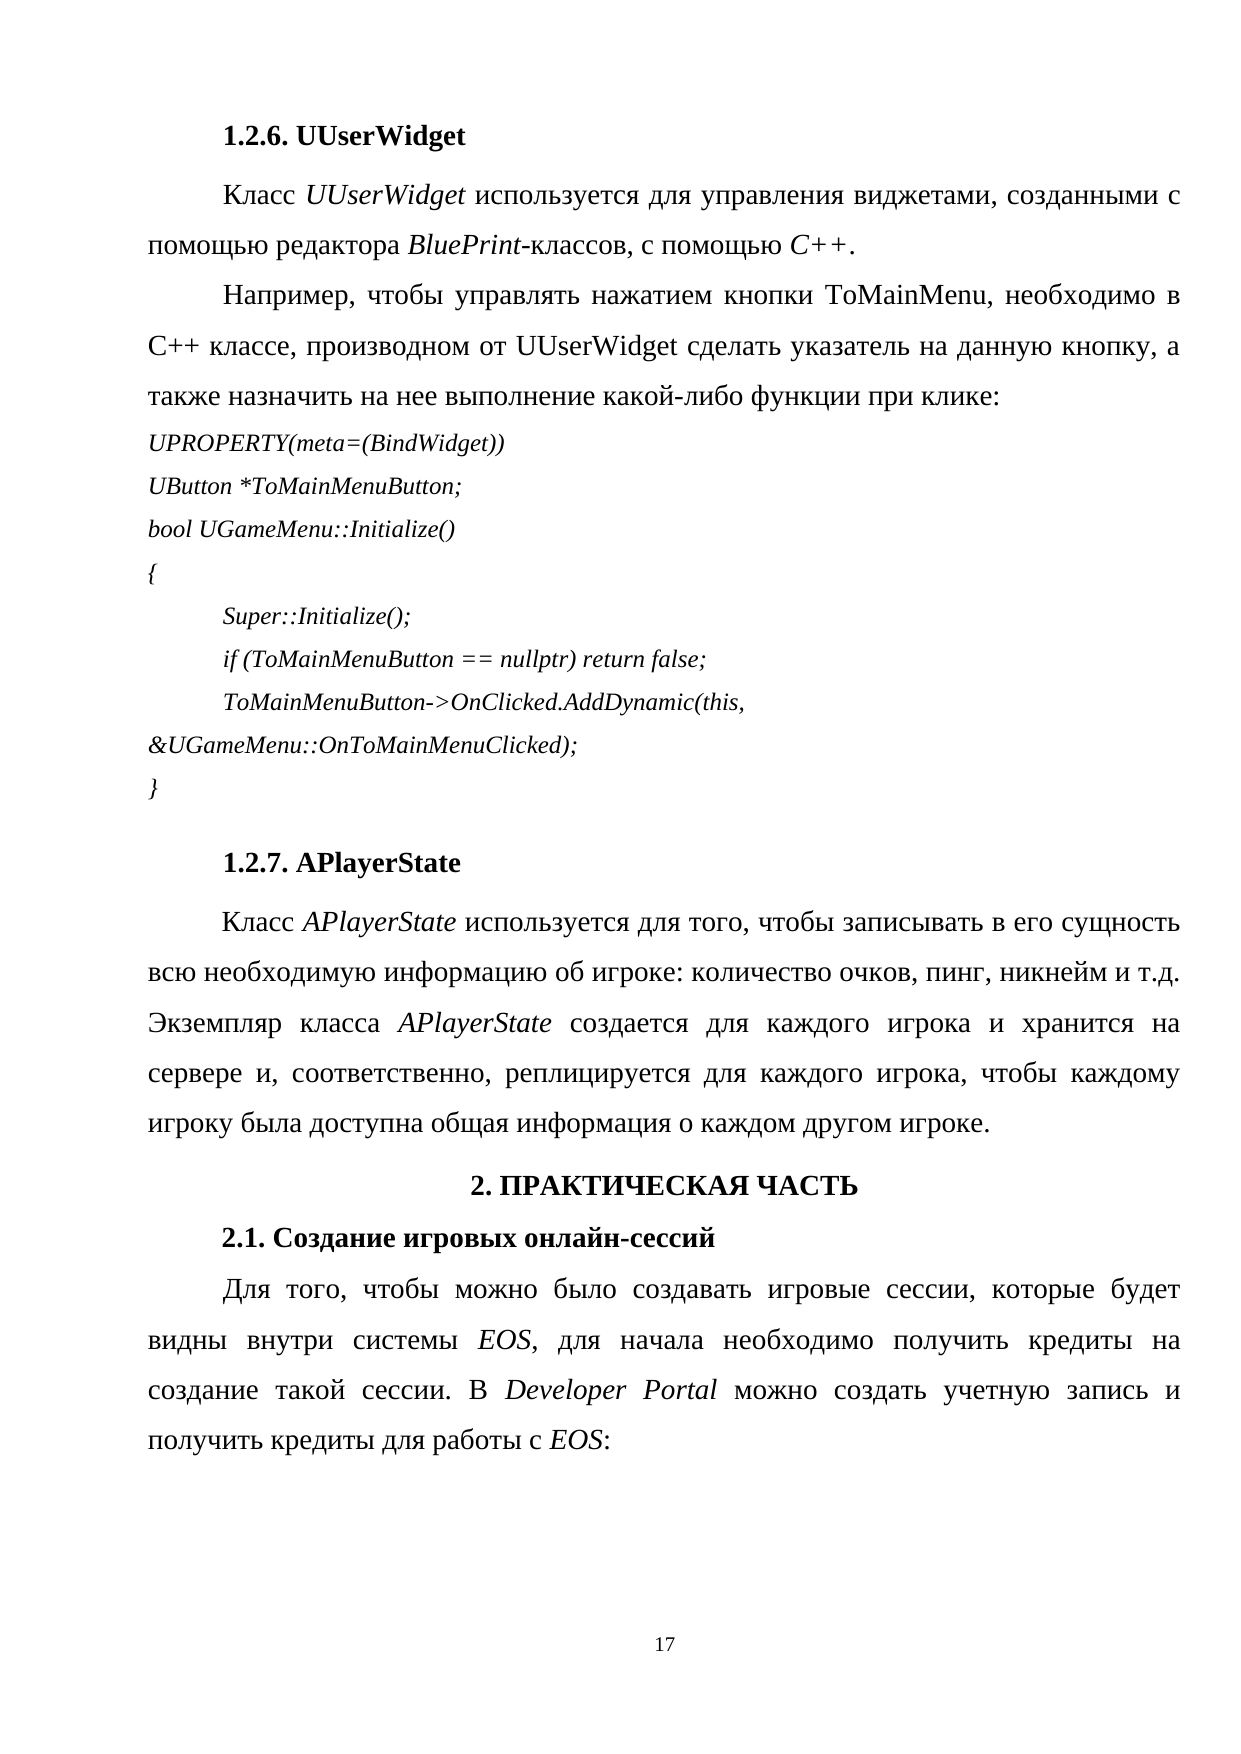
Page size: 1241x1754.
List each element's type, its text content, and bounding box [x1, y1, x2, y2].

text Класс UUserWidget используется для управления виджетами, созданными с помощью редактора BluePrint-классов, с помощью C++. [148, 177, 1181, 261]
subtitle 2.1. Создание игровых онлайн-сессий [148, 1220, 1181, 1254]
text UButton *ToMainMenuButton; [148, 471, 1181, 500]
subtitle 1.2.6. UUserWidget [148, 118, 1181, 152]
text UPROPERTY(meta=(BindWidget)) [148, 428, 1181, 457]
text Класс APlayerState используется для того, чтобы записывать в его сущность всю необходимую информацию об игроке: количество очков, пинг, никнейм и т.д. Экземпляр класса APlayerState создается для каждого игрока и хранится на сервере и, соответственно, реплицируется для каждого игрока, чтобы каждому игроку была доступна общая информация о каждом другом игроке. [148, 904, 1181, 1139]
text Super::Initialize(); [148, 601, 1181, 629]
subtitle 2. ПРАКТИЧЕСКАЯ ЧАСТЬ [148, 1168, 1181, 1202]
text bool UGameMenu::Initialize() [148, 514, 1181, 543]
text if (ToMainMenuButton == nullptr) return false; [148, 644, 1181, 673]
text ToMainMenuButton->OnClicked.AddDynamic(this, &UGameMenu::OnToMainMenuClicked); [148, 687, 1181, 759]
text Для того, чтобы можно было создавать игровые сессии, которые будет видны внутри системы EOS, для начала необходимо получить кредиты на создание такой сессии. В Developer Portal можно создать учетную запись и получить кредиты для работы с EOS: [148, 1271, 1181, 1456]
text } [148, 773, 1181, 802]
text { [148, 558, 1181, 586]
text Например, чтобы управлять нажатием кнопки ToMainMenu, необходимо в C++ классе, производном от UUserWidget сделать указатель на данную кнопку, а также назначить на нее выполнение какой-либо функции при клике: [148, 277, 1181, 412]
subtitle 1.2.7. APlayerState [148, 846, 1181, 879]
